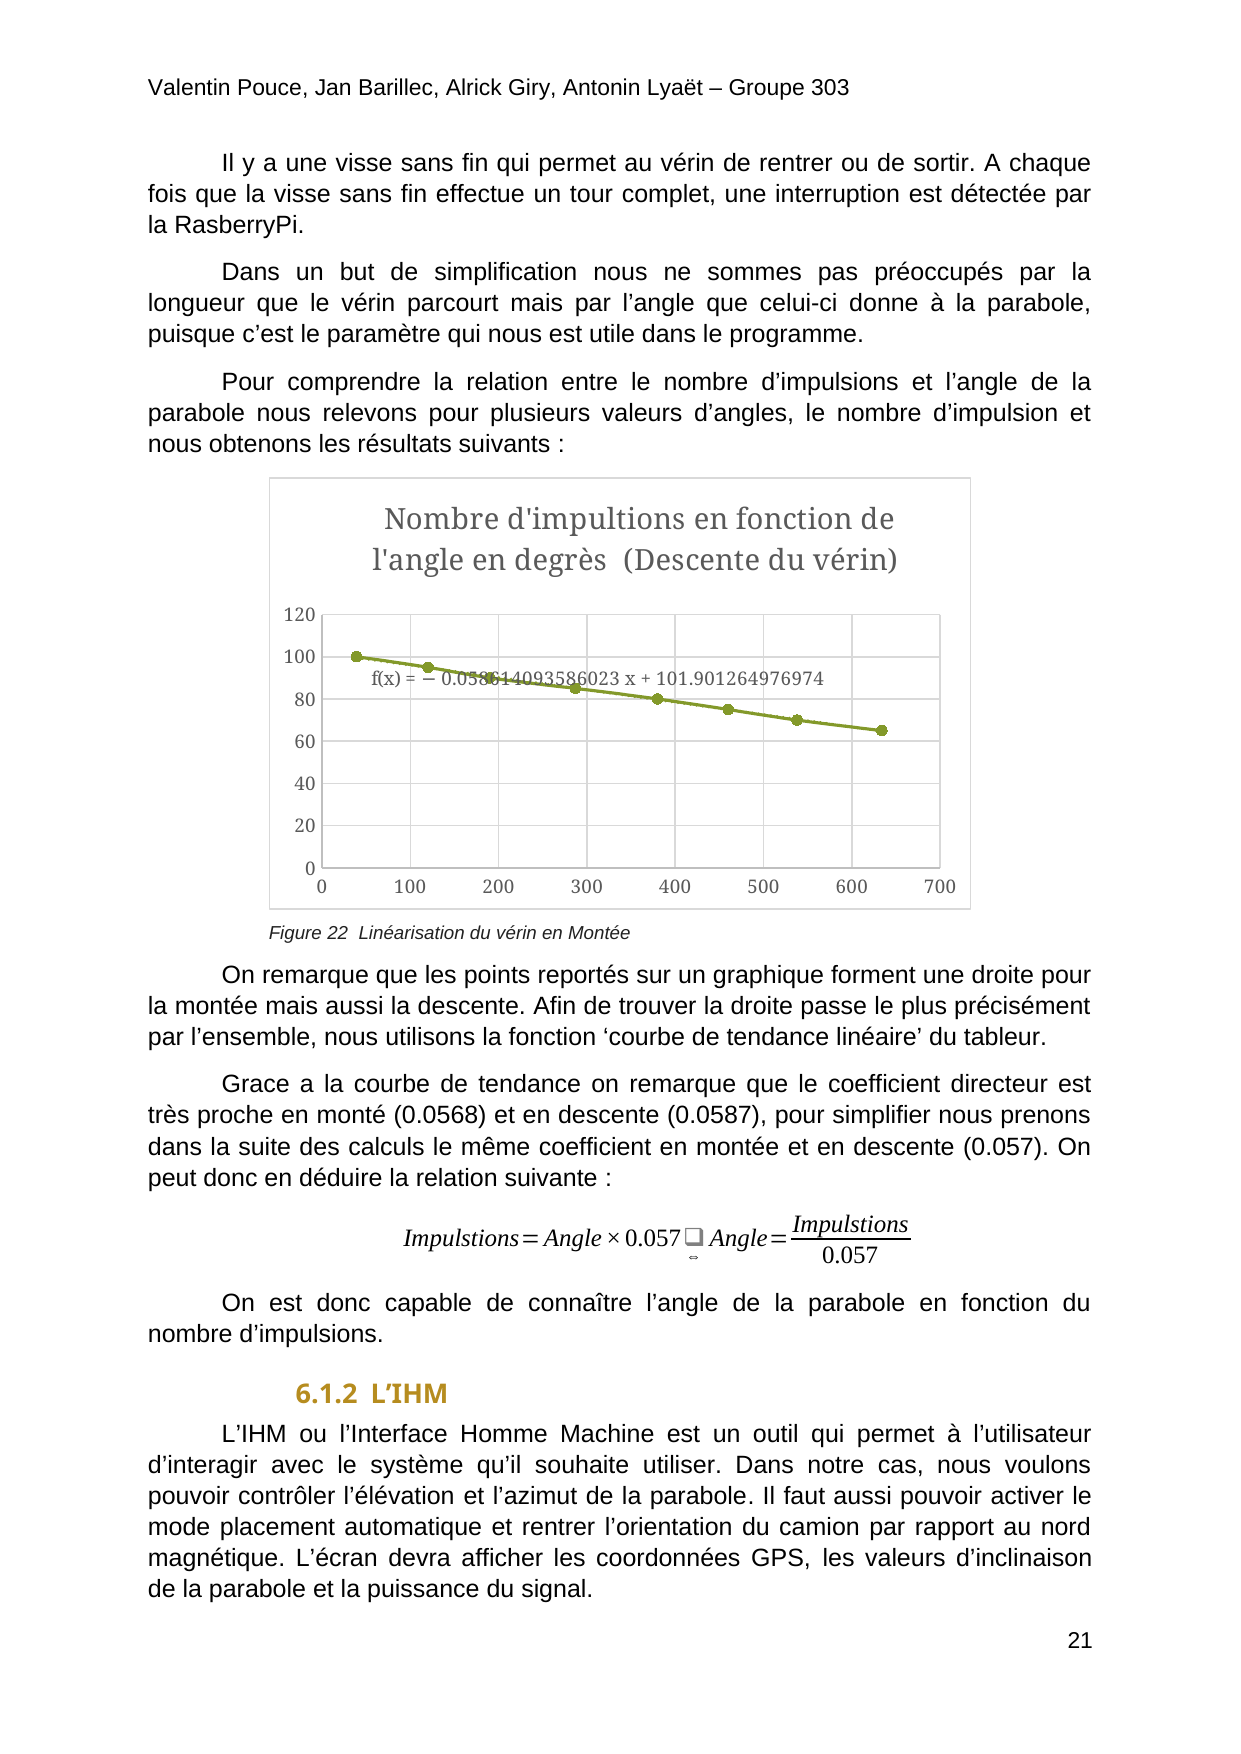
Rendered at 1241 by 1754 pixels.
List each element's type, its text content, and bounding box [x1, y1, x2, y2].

text Pour comprendre la relation entre le nombre d’impulsions et l’angle de la parabole nous relevons pour plusieurs valeurs d’angles, le nombre d’impulsion et nous obtenons les résultats suivants : [148, 367, 1093, 458]
subtitle L’IHM [295, 1375, 1093, 1412]
text Il y a une visse sans fin qui permet au vérin de rentrer ou de sortir. A chaque fois que la visse sans fin effectue un tour complet, une interruption est détectée par la RasberryPi. [148, 148, 1093, 238]
text On est donc capable de connaître l’angle de la parabole en fonction du nombre d’impulsions. [148, 1288, 1093, 1348]
text L’IHM ou l’Interface Homme Machine est un outil qui permet à l’utilisateur d’interagir avec le système qu’il souhaite utiliser. Dans notre cas, nous voulons pouvoir contrôler l’élévation et l’azimut de la parabole. Il faut aussi pouvoir activer le mode placement automatique et rentrer l’orientation du camion par rapport au nord magnétique. L’écran devra afficher les coordonnées GPS, les valeurs d’inclinaison de la parabole et la puissance du signal. [148, 1419, 1093, 1603]
text Grace a la courbe de tendance on remarque que le coefficient directeur est très proche en monté (0.0568) et en descente (0.0587), pour simplifier nous prenons dans la suite des calculs le même coefficient en montée et en descente (0.057). On peut donc en déduire la relation suivante : [148, 1069, 1093, 1191]
text Dans un but de simplification nous ne sommes pas préoccupés par la longueur que le vérin parcourt mais par l’angle que celui-ci donne à la parabole, puisque c’est le paramètre qui nous est utile dans le programme. [148, 257, 1093, 348]
text On remarque que les points reportés sur un graphique forment une droite pour la montée mais aussi la descente. Afin de trouver la droite passe le plus précisément par l’ensemble, nous utilisons la fonction ‘courbe de tendance linéaire’ du tableur. [148, 477, 1093, 1050]
